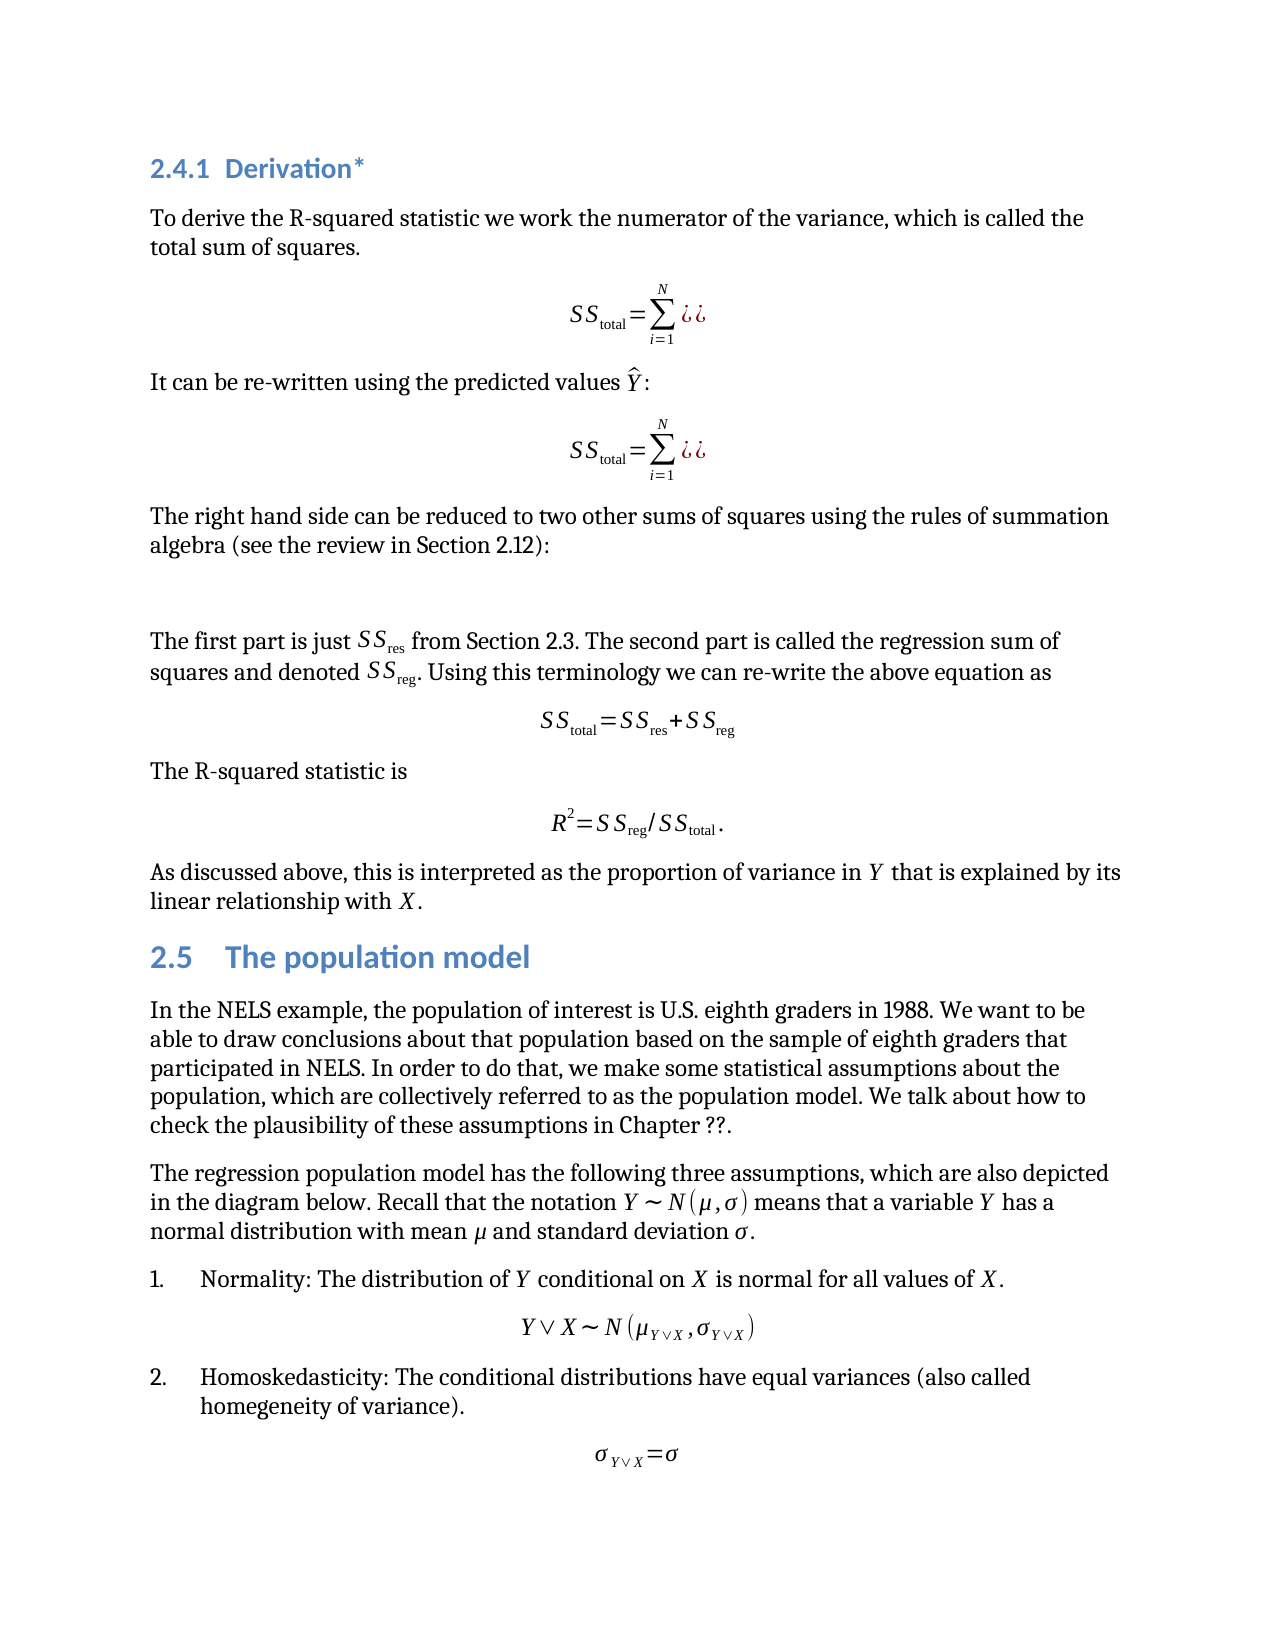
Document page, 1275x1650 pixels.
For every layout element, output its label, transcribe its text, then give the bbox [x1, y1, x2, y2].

text To derive the R-squared statistic we work the numerator of the variance, which is called the total sum of squares. [150, 204, 1125, 262]
text In the NELS example, the population of interest is U.S. eighth graders in 1988. We want to be able to draw conclusions about that population based on the sample of eighth graders that participated in NELS. In order to do that, we make some statistical assumptions about the population, which are collectively referred to as the population model. We talk about how to check the plausibility of these assumptions in Chapter ??. [150, 996, 1125, 1140]
text The first part is just from Section 2.3. The second part is called the regression sum of squares and denoted . Using this terminology we can re-write the above equation as [150, 626, 1125, 688]
text It can be re-written using the predicted values : [150, 367, 1125, 397]
text As discussed above, this is interpreted as the proportion of variance in that is explained by its linear relationship with . [150, 858, 1125, 916]
text The regression population model has the following three assumptions, which are also depicted in the diagram below. Recall that the notation means that a variable has a normal distribution with mean and standard deviation . [150, 1158, 1125, 1246]
list Homoskedasticity: The conditional distributions have equal variances (also called homegeneity of variance). [150, 1363, 1125, 1421]
text The R-squared statistic is [150, 757, 1125, 786]
subtitle 2.5 The population model [150, 937, 1125, 977]
subtitle 2.4.1 Derivation* [150, 150, 1125, 186]
text The right hand side can be reduced to two other sums of squares using the rules of summation algebra (see the review in Section 2.12): [150, 502, 1125, 559]
list Normality: The distribution of conditional on is normal for all values of . [150, 1265, 1125, 1293]
